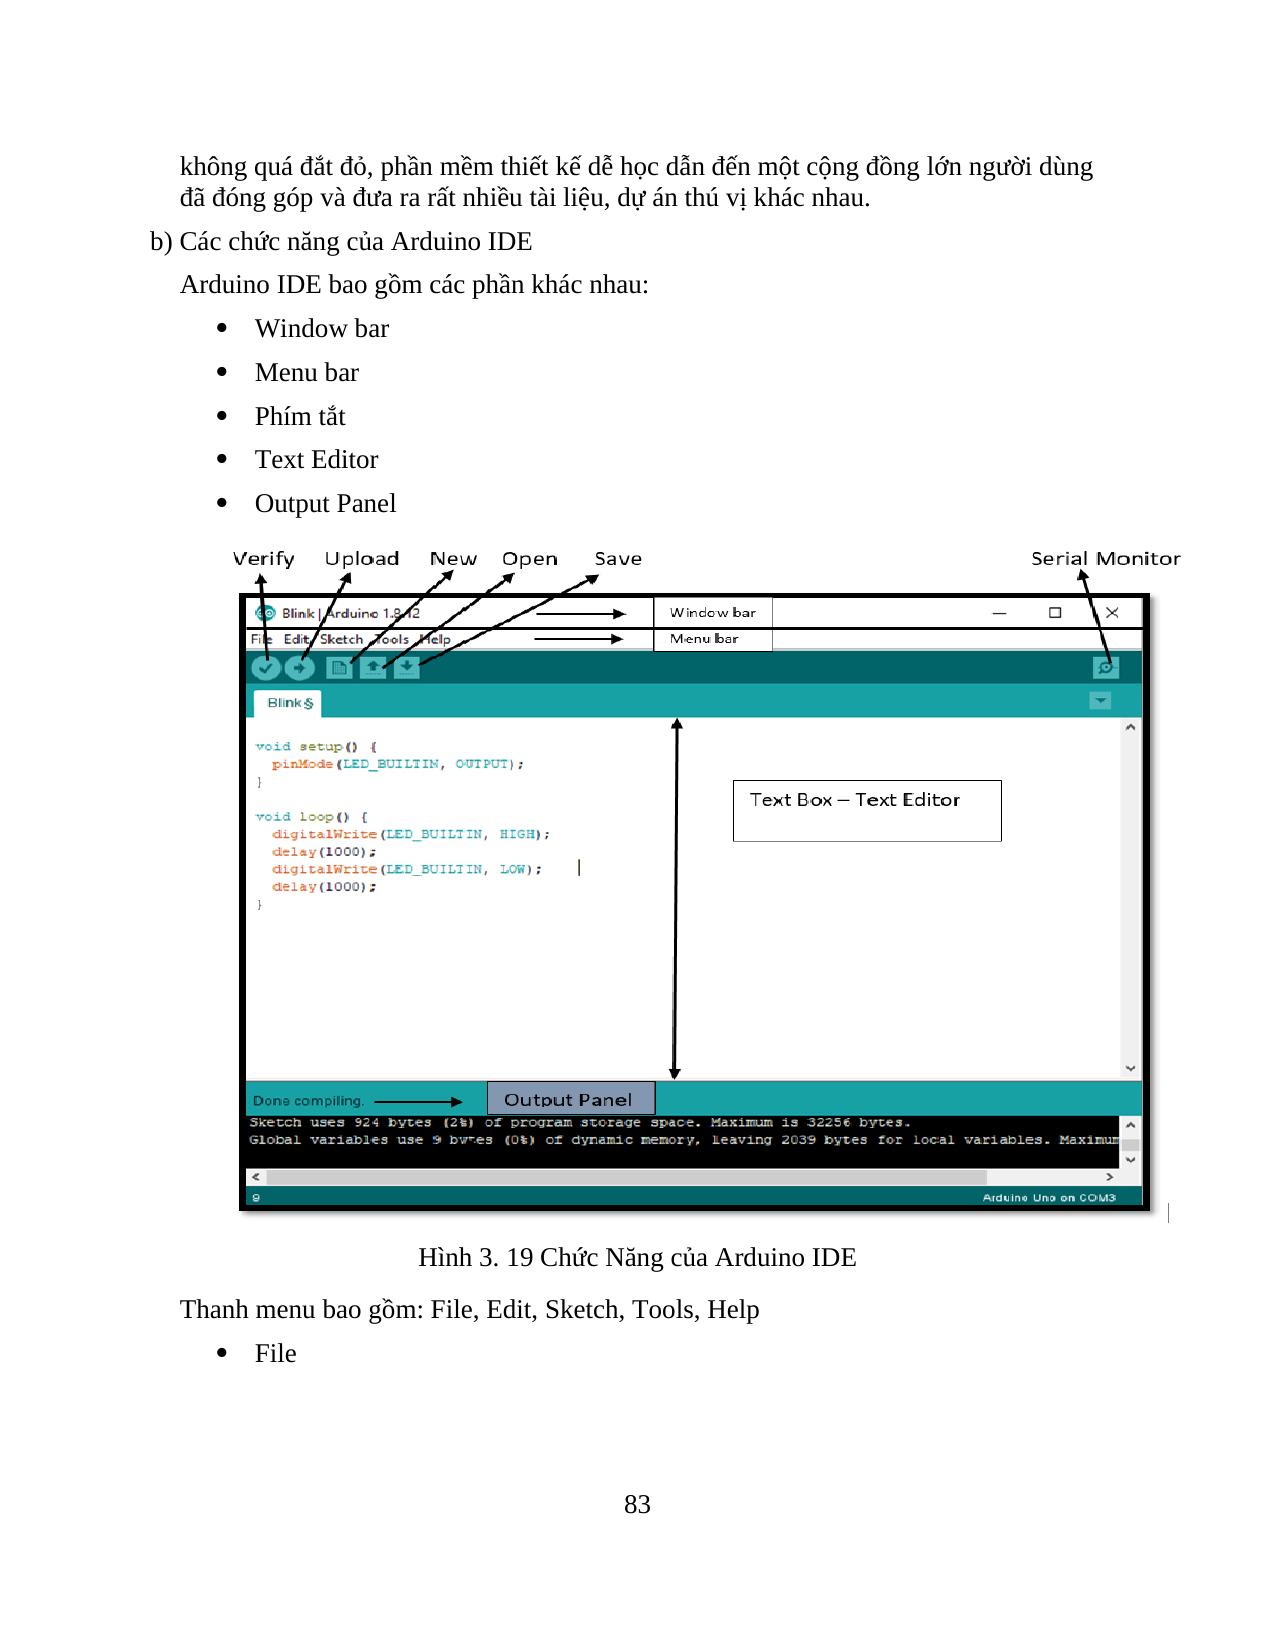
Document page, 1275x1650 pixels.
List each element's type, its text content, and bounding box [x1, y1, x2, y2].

list Window bar [217, 312, 1125, 343]
list Output Panel [217, 487, 1125, 518]
picture [209, 530, 1184, 1229]
text Thanh menu bao gồm: File, Edit, Sketch, Tools, Help [150, 1293, 1125, 1324]
list Text Editor [217, 443, 1125, 474]
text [179, 150, 1125, 212]
list Phím tắt [217, 399, 1125, 431]
text b) Các chức năng của Arduino IDE [150, 225, 1125, 256]
list File [217, 1337, 1125, 1368]
text Arduino IDE bao gồm các phần khác nhau: [150, 268, 1125, 299]
list Menu bar [217, 356, 1125, 387]
